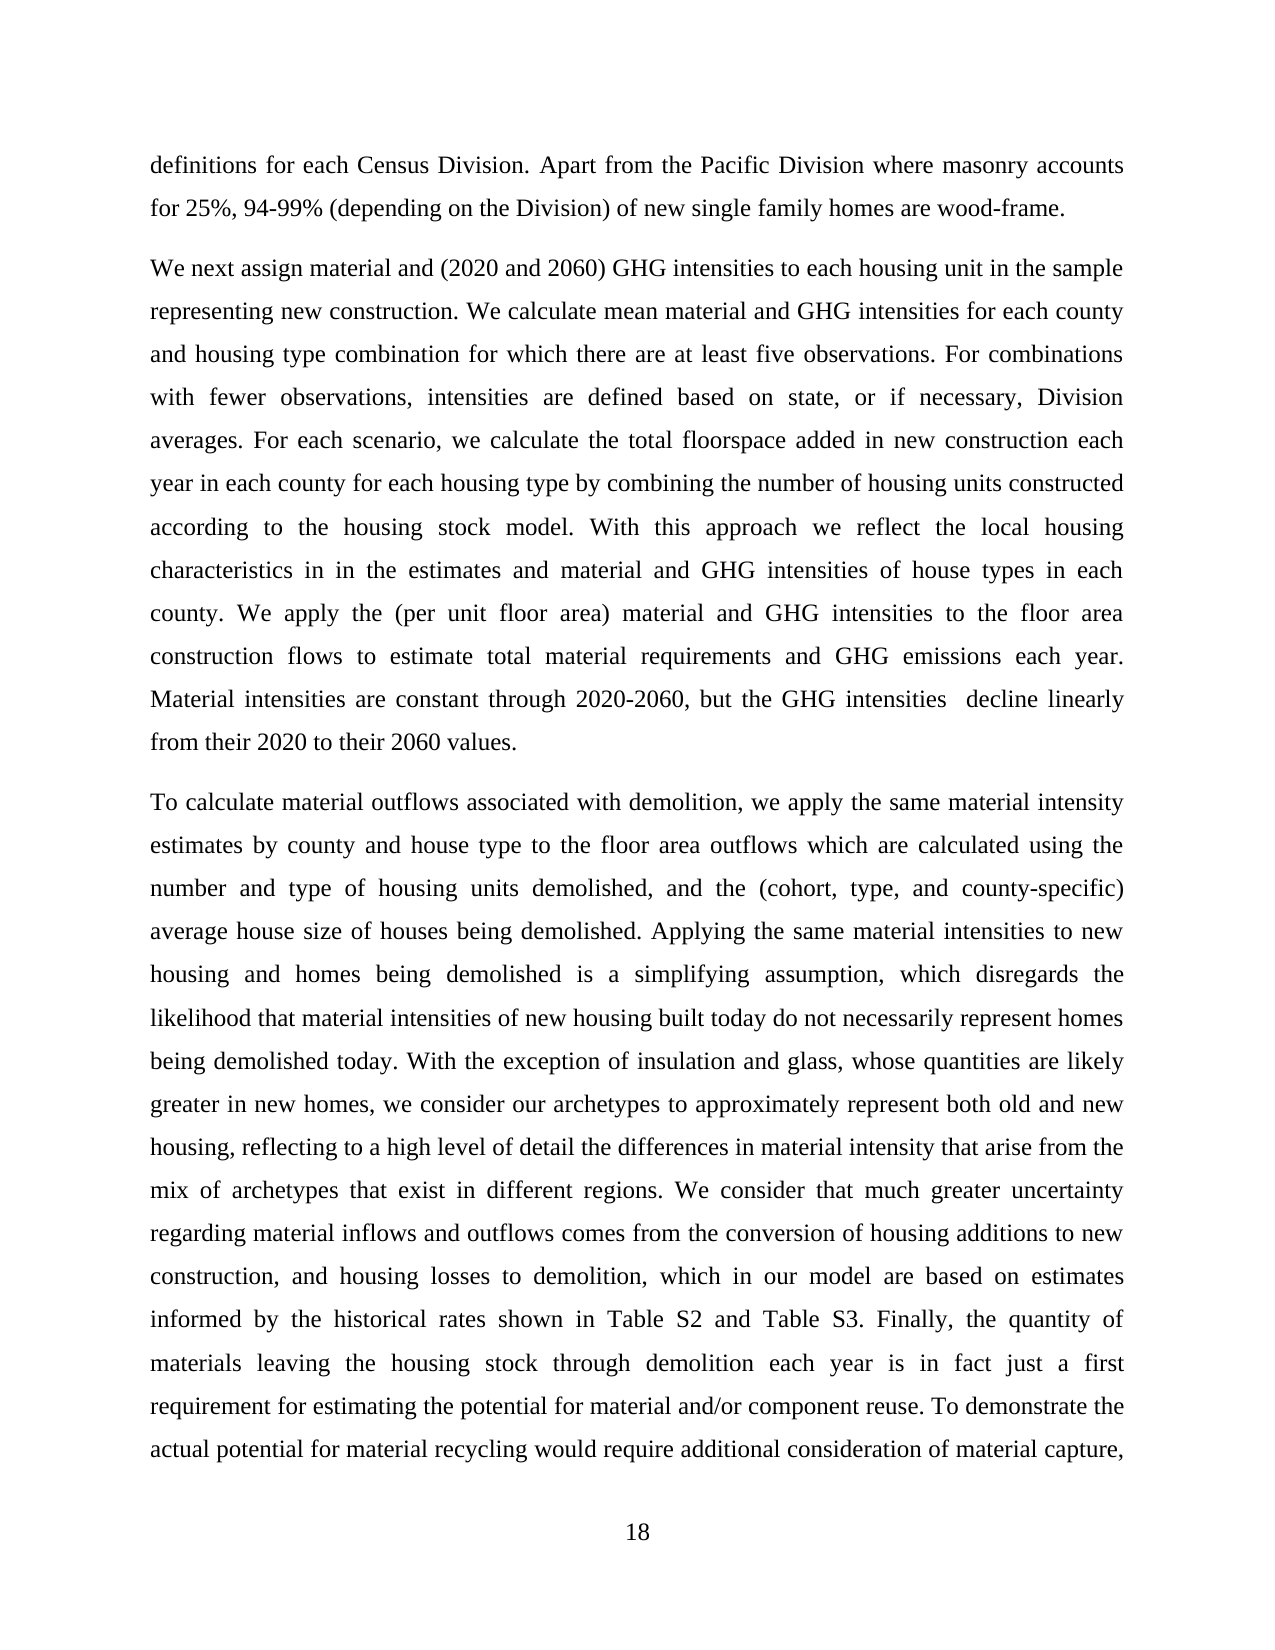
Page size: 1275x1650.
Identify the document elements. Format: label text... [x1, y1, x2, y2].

text We next assign material and (2020 and 2060) GHG intensities to each housing unit in the sample representing new construction. We calculate mean material and GHG intensities for each county and housing type combination for which there are at least five observations. For combinations with fewer observations, intensities are defined based on state, or if necessary, Division averages. For each scenario, we calculate the total floorspace added in new construction each year in each county for each housing type by combining the number of housing units constructed according to the housing stock model. With this approach we reflect the local housing characteristics in in the estimates and material and GHG intensities of house types in each county. We apply the (per unit floor area) material and GHG intensities to the floor area construction flows to estimate total material requirements and GHG emissions each year. Material intensities are constant through 2020-2060, but the GHG intensities decline linearly from their 2020 to their 2060 values. [150, 253, 1125, 756]
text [150, 787, 1125, 1463]
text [150, 150, 1125, 222]
